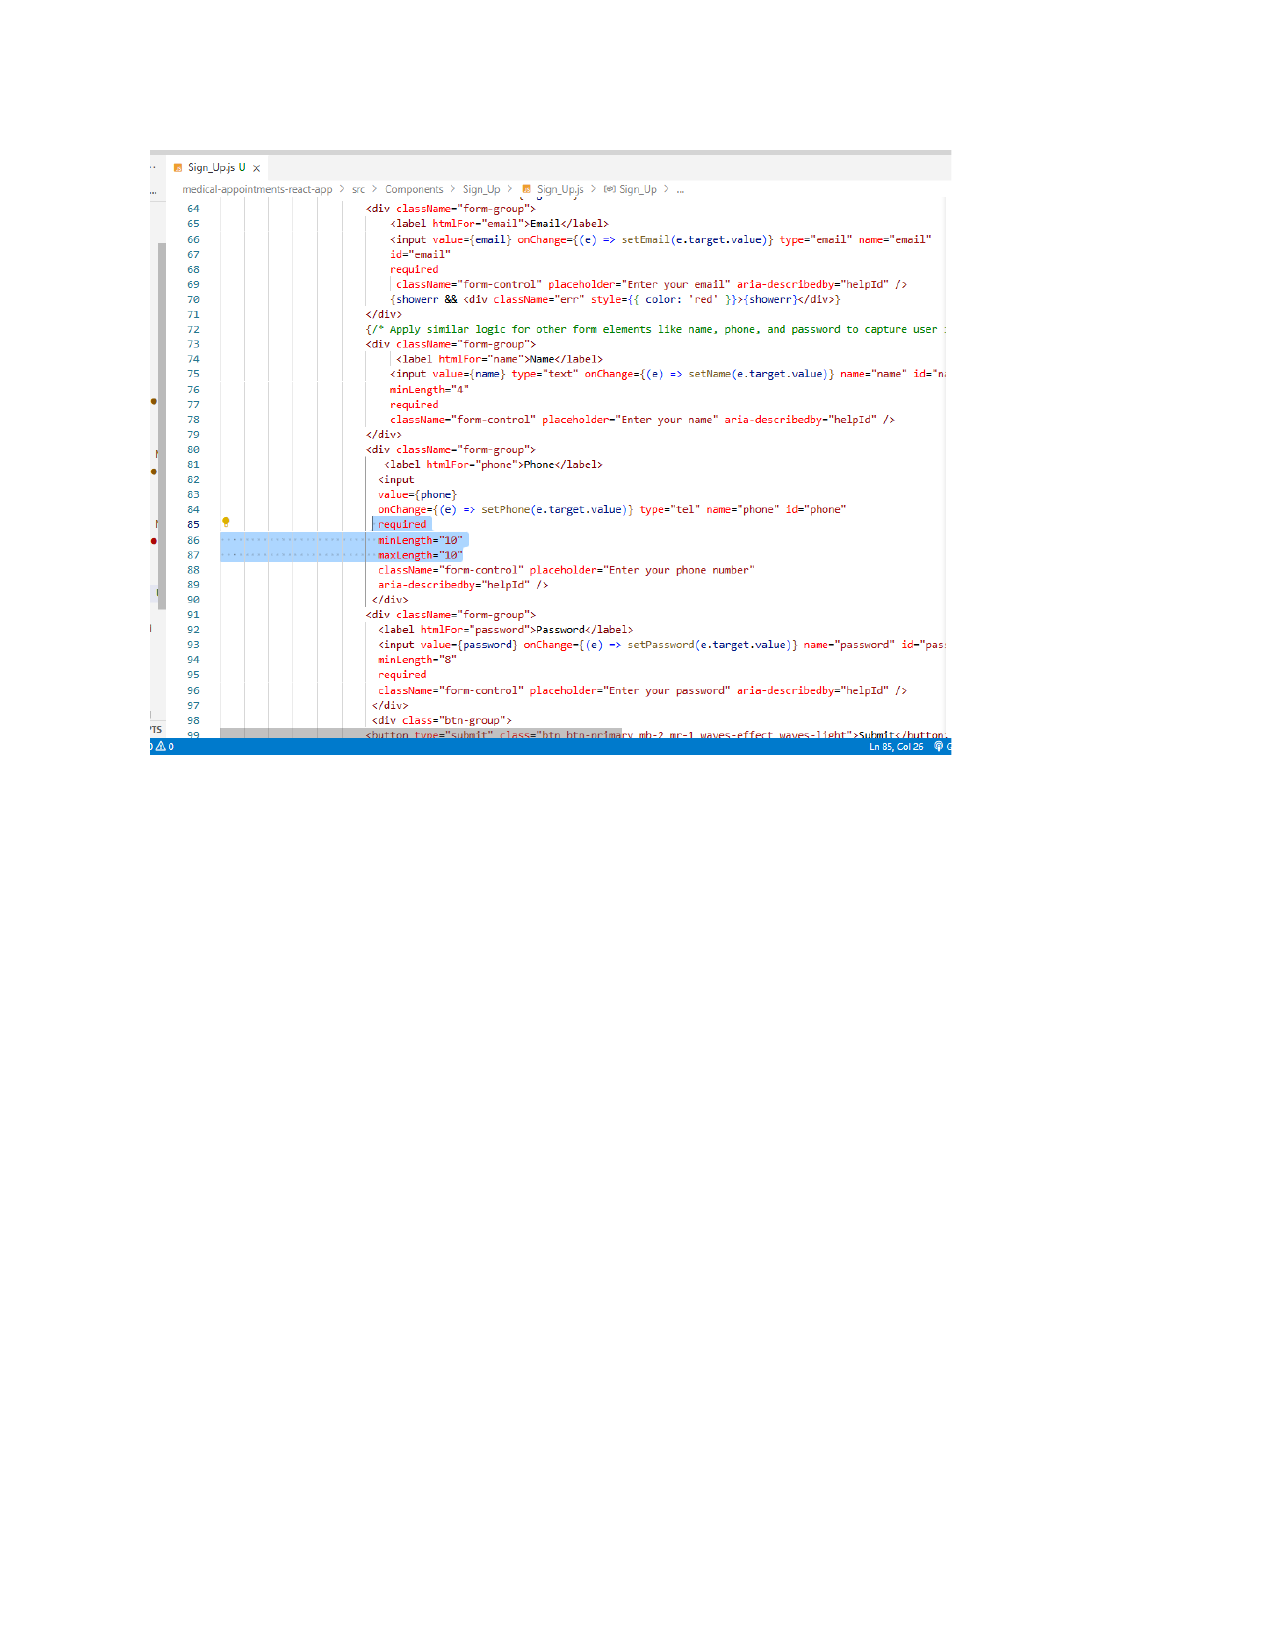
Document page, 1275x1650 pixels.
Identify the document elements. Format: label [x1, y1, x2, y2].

picture [150, 150, 952, 755]
